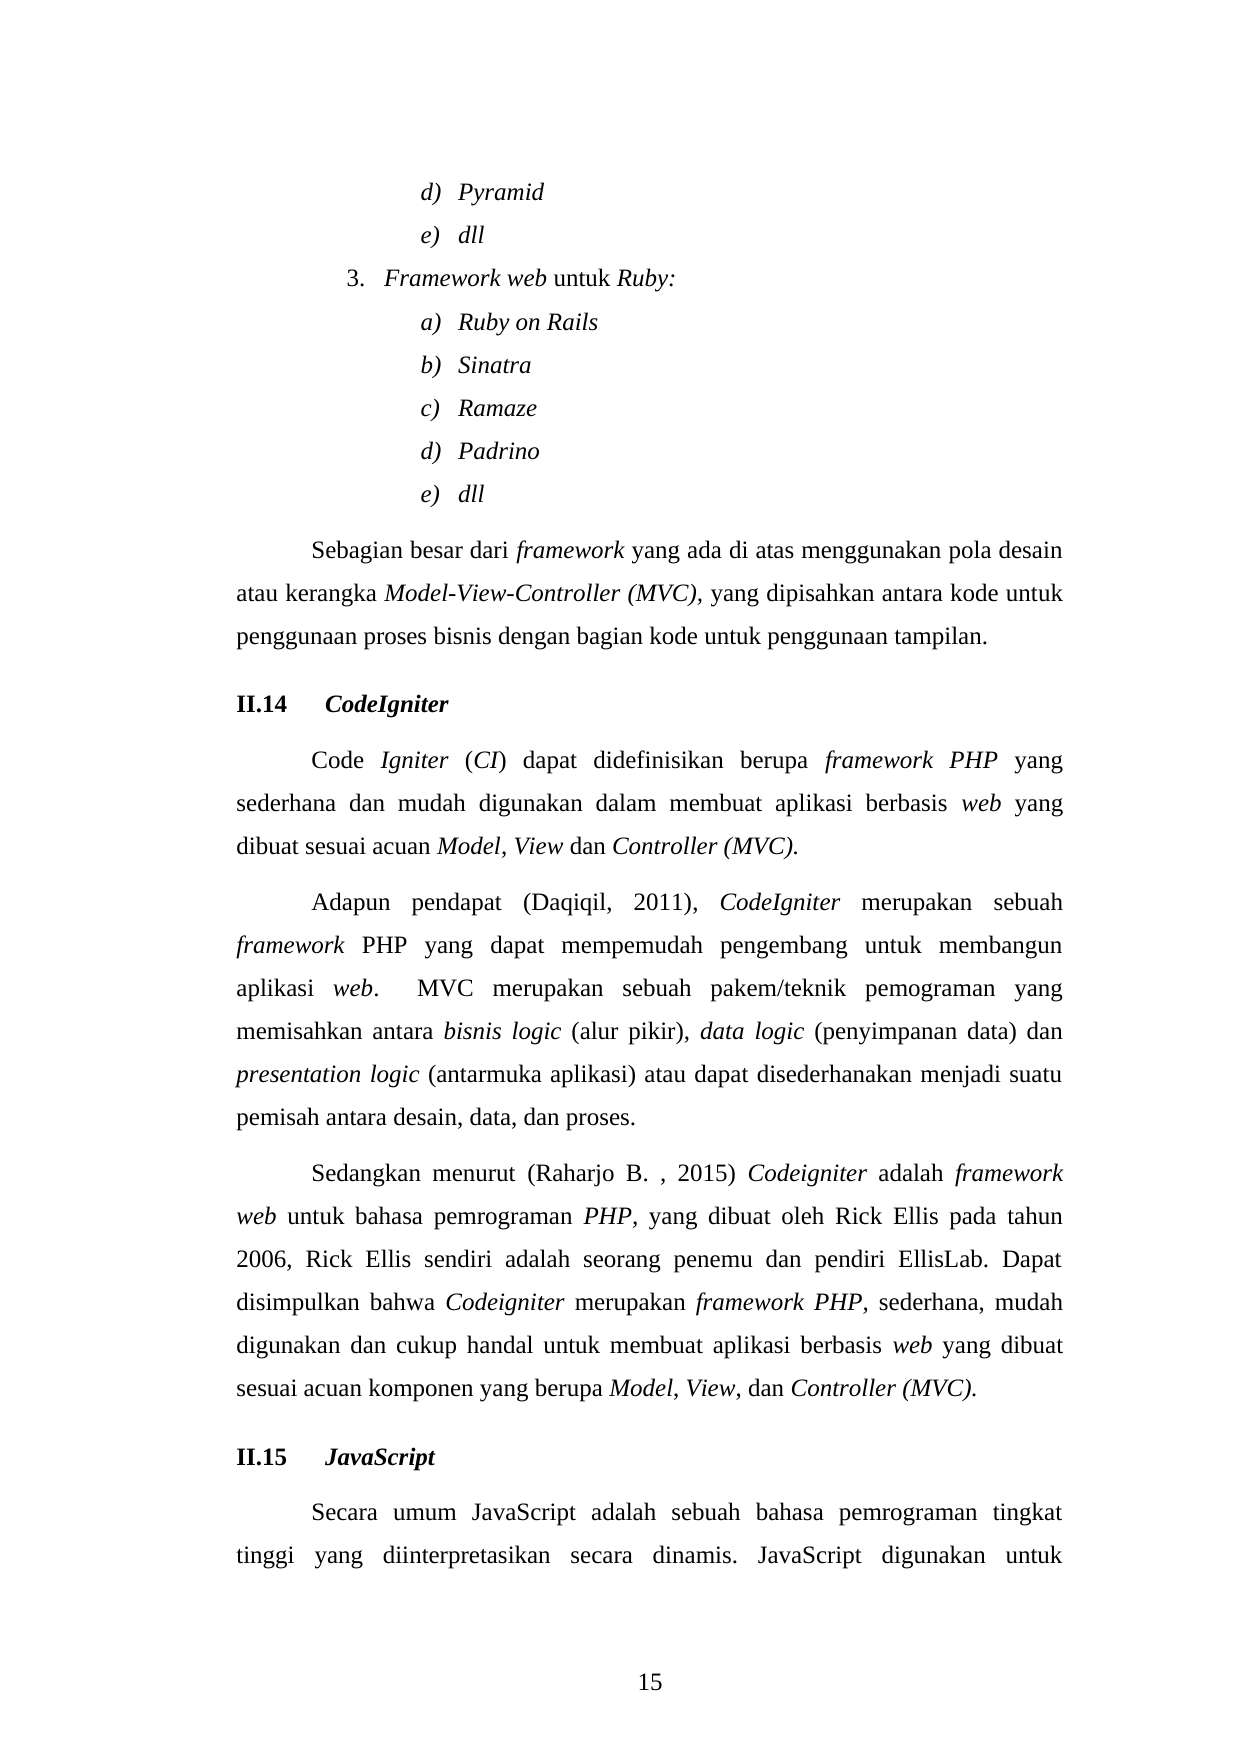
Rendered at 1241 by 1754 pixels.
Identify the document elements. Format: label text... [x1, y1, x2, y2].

list dll [420, 479, 1063, 508]
text Sebagian besar dari framework yang ada di atas menggunakan pola desain atau kerangka Model-View-Controller (MVC), yang dipisahkan antara kode untuk penggunaan proses bisnis dengan bagian kode untuk penggunaan tampilan. [236, 535, 1063, 650]
list Pyramid [420, 177, 1063, 206]
list Ramaze [420, 393, 1063, 422]
list dll [420, 220, 1063, 249]
list Sinatra [420, 350, 1063, 378]
text Adapun pendapat , CodeIgniter merupakan sebuah framework PHP yang dapat mempemudah pengembang untuk membangun aplikasi web. MVC merupakan sebuah pakem/teknik pemograman yang memisahkan antara bisnis logic (alur pikir), data logic (penyimpanan data) dan presentation logic (antarmuka aplikasi) atau dapat disederhanakan menjadi suatu pemisah antara desain, data, dan proses. [236, 887, 1063, 1131]
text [236, 1497, 1063, 1569]
subtitle JavaScript [236, 1442, 1063, 1470]
list Framework web untuk Ruby: [346, 263, 1063, 292]
list Padrino [420, 436, 1063, 465]
list Ruby on Rails [420, 307, 1063, 335]
text Sedangkan menurut Codeigniter adalah framework web untuk bahasa pemrograman PHP, yang dibuat oleh Rick Ellis pada tahun 2006, Rick Ellis sendiri adalah seorang penemu dan pendiri EllisLab. Dapat disimpulkan bahwa Codeigniter merupakan framework PHP, sederhana, mudah digunakan dan cukup handal untuk membuat aplikasi berbasis web yang dibuat sesuai acuan komponen yang berupa Model, View, dan Controller (MVC). [236, 1158, 1063, 1402]
subtitle CodeIgniter [236, 689, 1063, 718]
text Code Igniter (CI) dapat didefinisikan berupa framework PHP yang sederhana dan mudah digunakan dalam membuat aplikasi berbasis web yang dibuat sesuai acuan Model, View dan Controller (MVC). [236, 745, 1063, 860]
